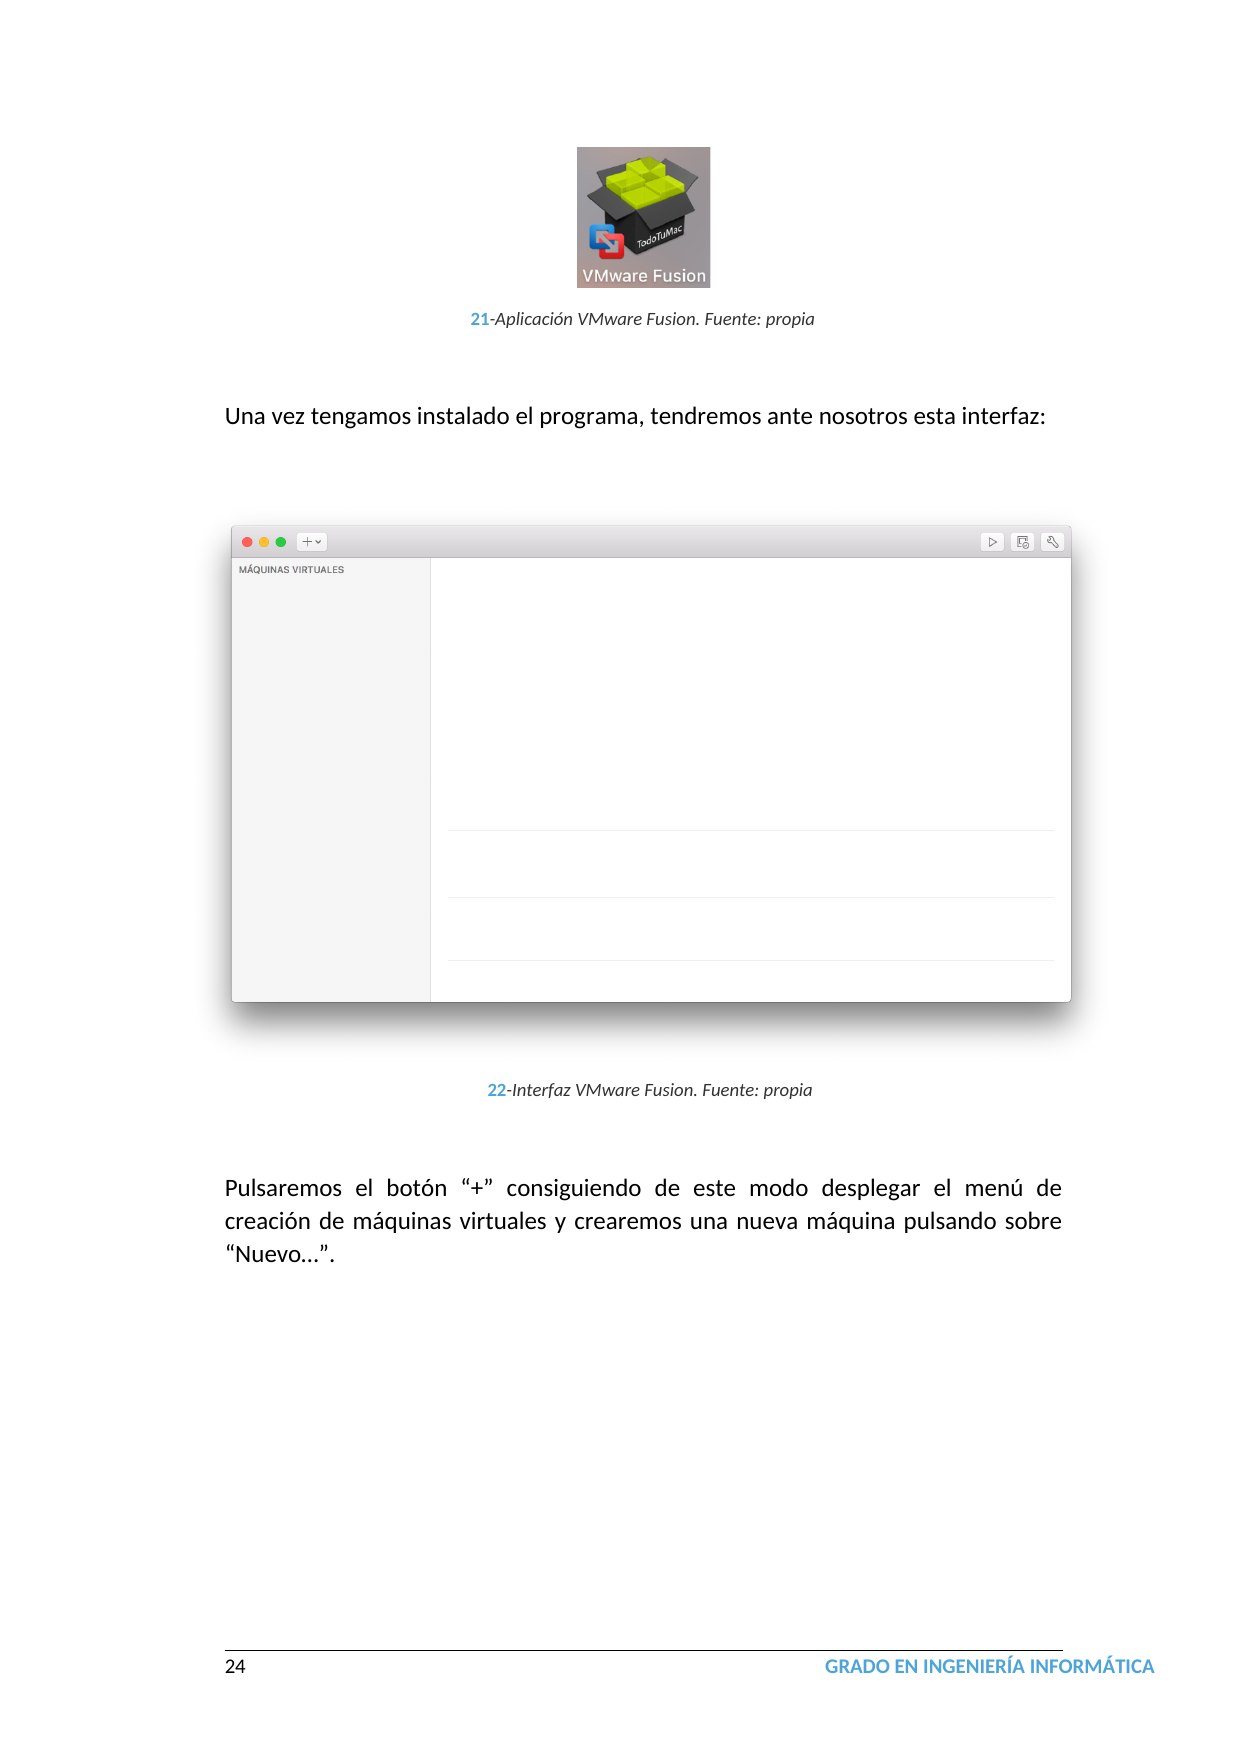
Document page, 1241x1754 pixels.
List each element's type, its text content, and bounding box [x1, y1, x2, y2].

text Una vez tengamos instalado el programa, tendremos ante nosotros esta interfaz: [224, 400, 1063, 431]
text Pulsaremos el botón “+” consiguiendo de este modo desplegar el menú de creación de máquinas virtuales y crearemos una nueva máquina pulsando sobre “Nuevo…”. [224, 1172, 1063, 1268]
picture [577, 147, 711, 288]
text 21-Aplicación VMware Fusion. Fuente: propia [224, 307, 1063, 329]
picture [184, 499, 1118, 1069]
